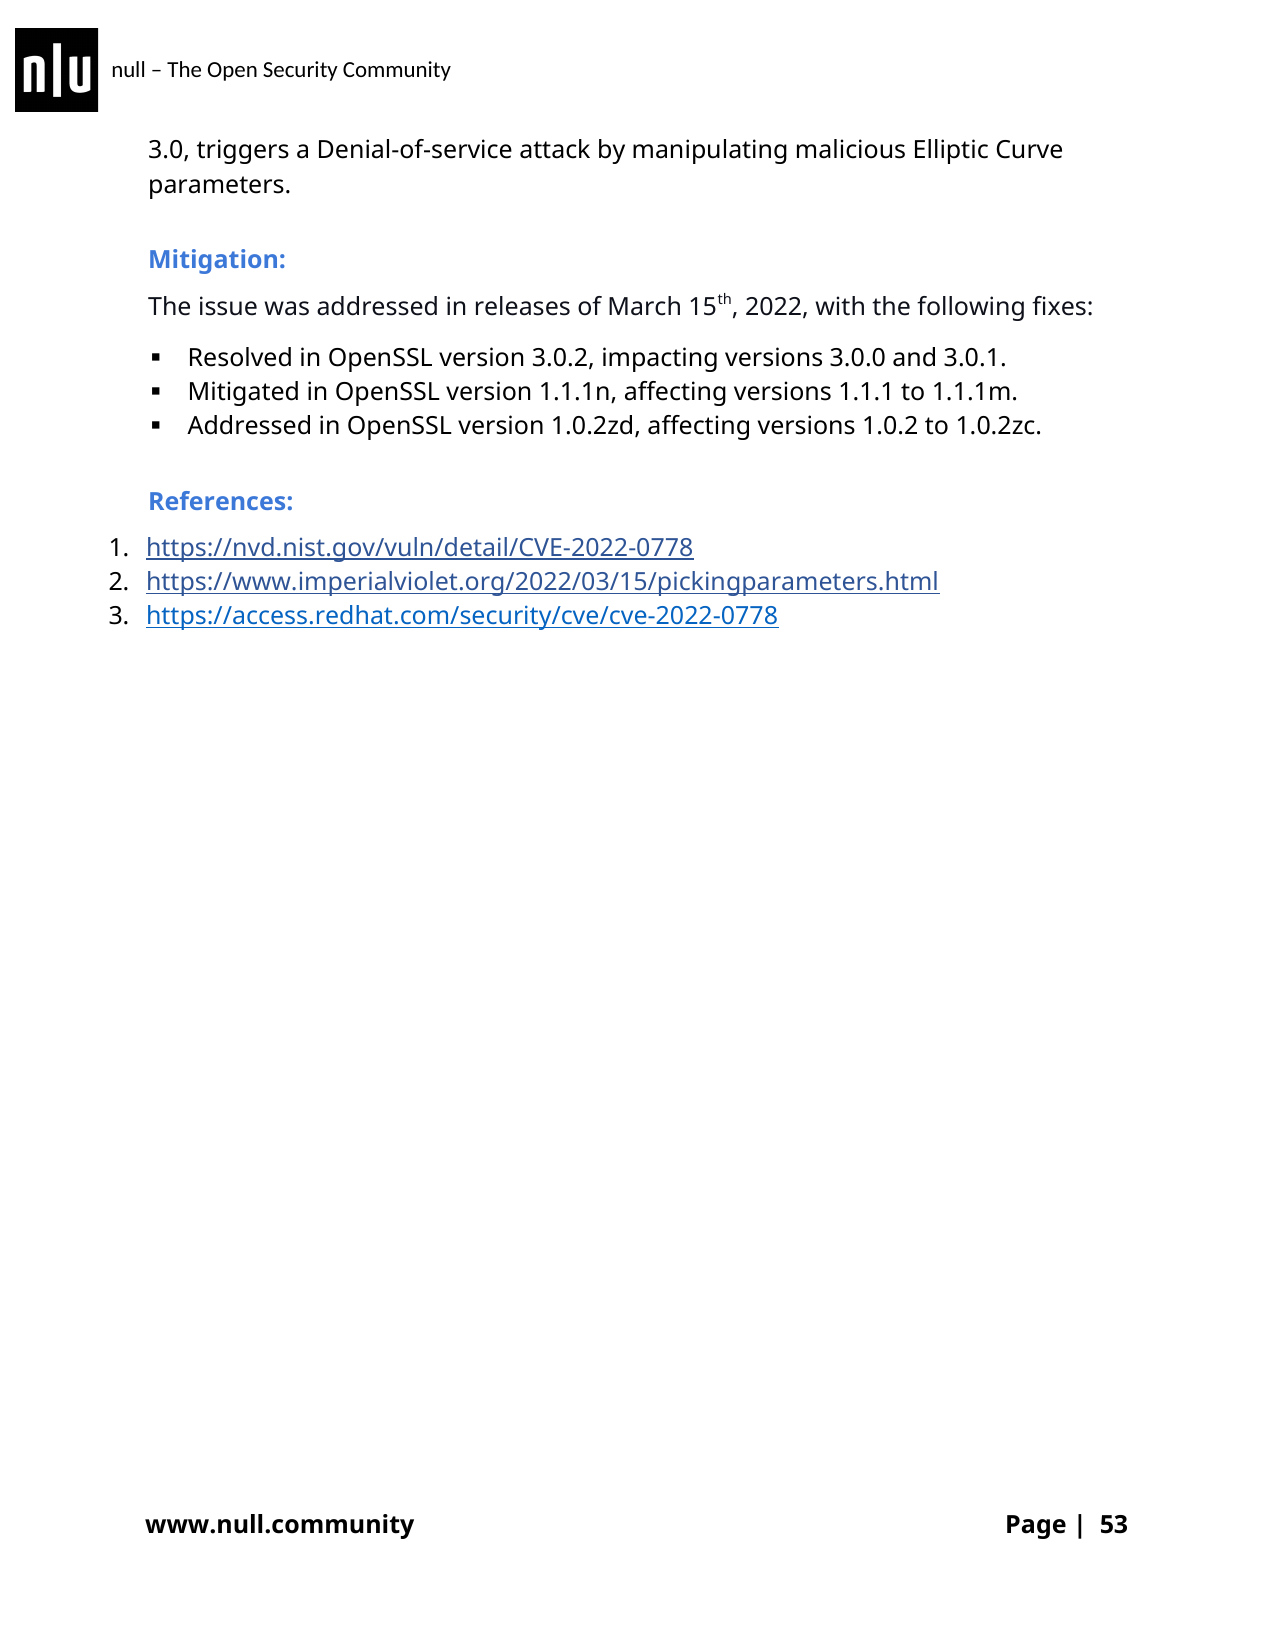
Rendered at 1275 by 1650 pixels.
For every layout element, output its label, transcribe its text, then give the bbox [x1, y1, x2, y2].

list Addressed in OpenSSL version 1.0.2zd, affecting versions 1.0.2 to 1.0.2zc. [150, 407, 1108, 441]
list https://nvd.nist.gov/vuln/detail/CVE-2022-0778 [108, 530, 1108, 564]
subtitle References: [148, 483, 1108, 517]
picture [15, 28, 99, 112]
list https://access.redhat.com/security/cve/cve-2022-0778 [108, 598, 1108, 632]
list https://www.imperialviolet.org/2022/03/15/pickingparameters.html [108, 564, 1108, 598]
text The issue was addressed in releases of March 15th, 2022, with the following fixes: [148, 288, 1108, 323]
list Mitigated in OpenSSL version 1.1.1n, affecting versions 1.1.1 to 1.1.1m. [150, 373, 1108, 407]
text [148, 132, 1108, 200]
list Resolved in OpenSSL version 3.0.2, impacting versions 3.0.0 and 3.0.1. [150, 339, 1108, 373]
subtitle Mitigation: [148, 242, 1108, 276]
